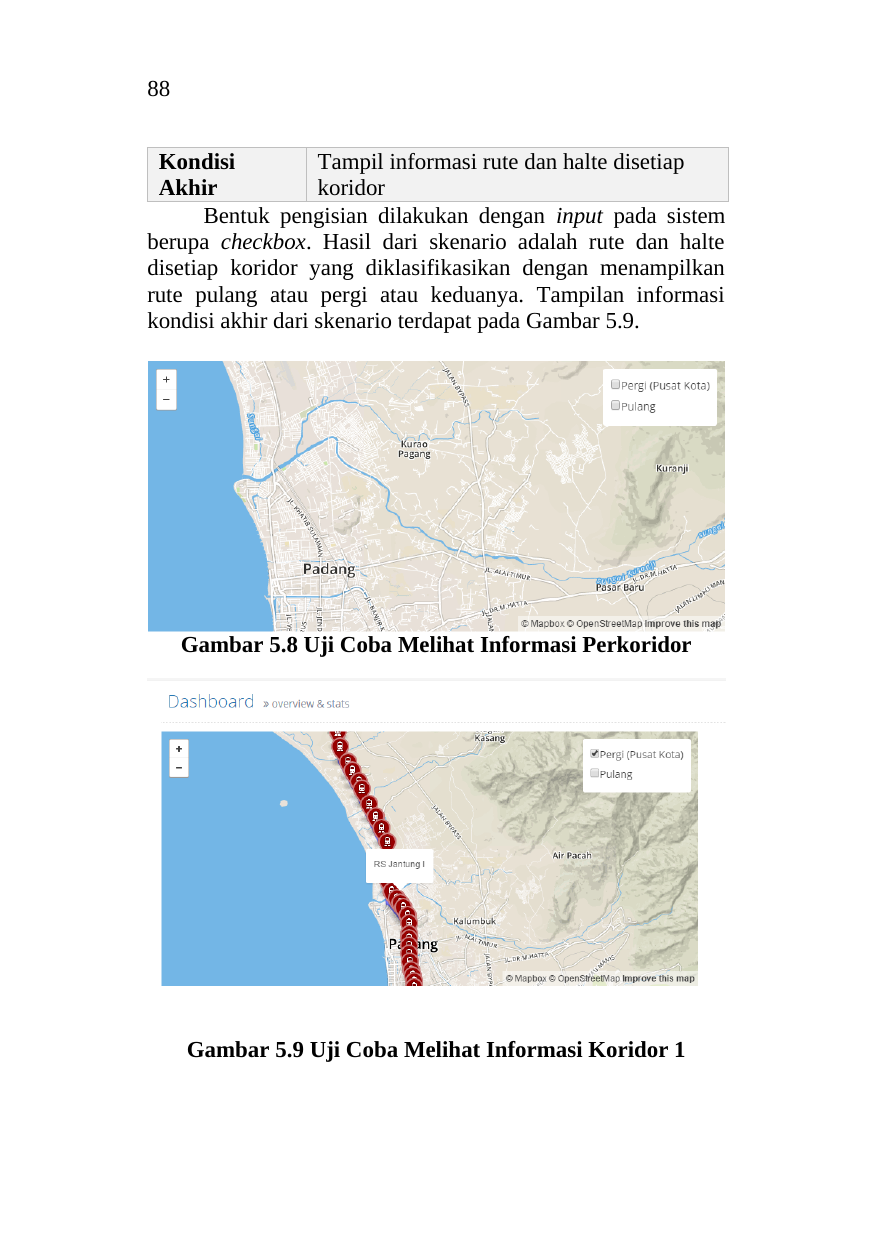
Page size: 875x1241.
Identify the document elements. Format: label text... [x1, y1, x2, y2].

table_cell Kondisi Akhir [148, 148, 306, 201]
table_cell Tampil informasi rute dan halte disetiap koridor [307, 148, 728, 201]
picture [147, 678, 726, 1016]
text Gambar 5.9 Uji Coba Melihat Informasi Koridor 1 [147, 1037, 726, 1063]
text Bentuk pengisian dilakukan dengan input pada sistem berupa checkbox. Hasil dari skenario adalah rute dan halte disetiap koridor yang diklasifikasikan dengan menampilkan rute pulang atau pergi atau keduanya. Tampilan informasi kondisi akhir dari skenario terdapat pada Gambar 5.9. [147, 202, 726, 333]
picture [147, 360, 726, 632]
